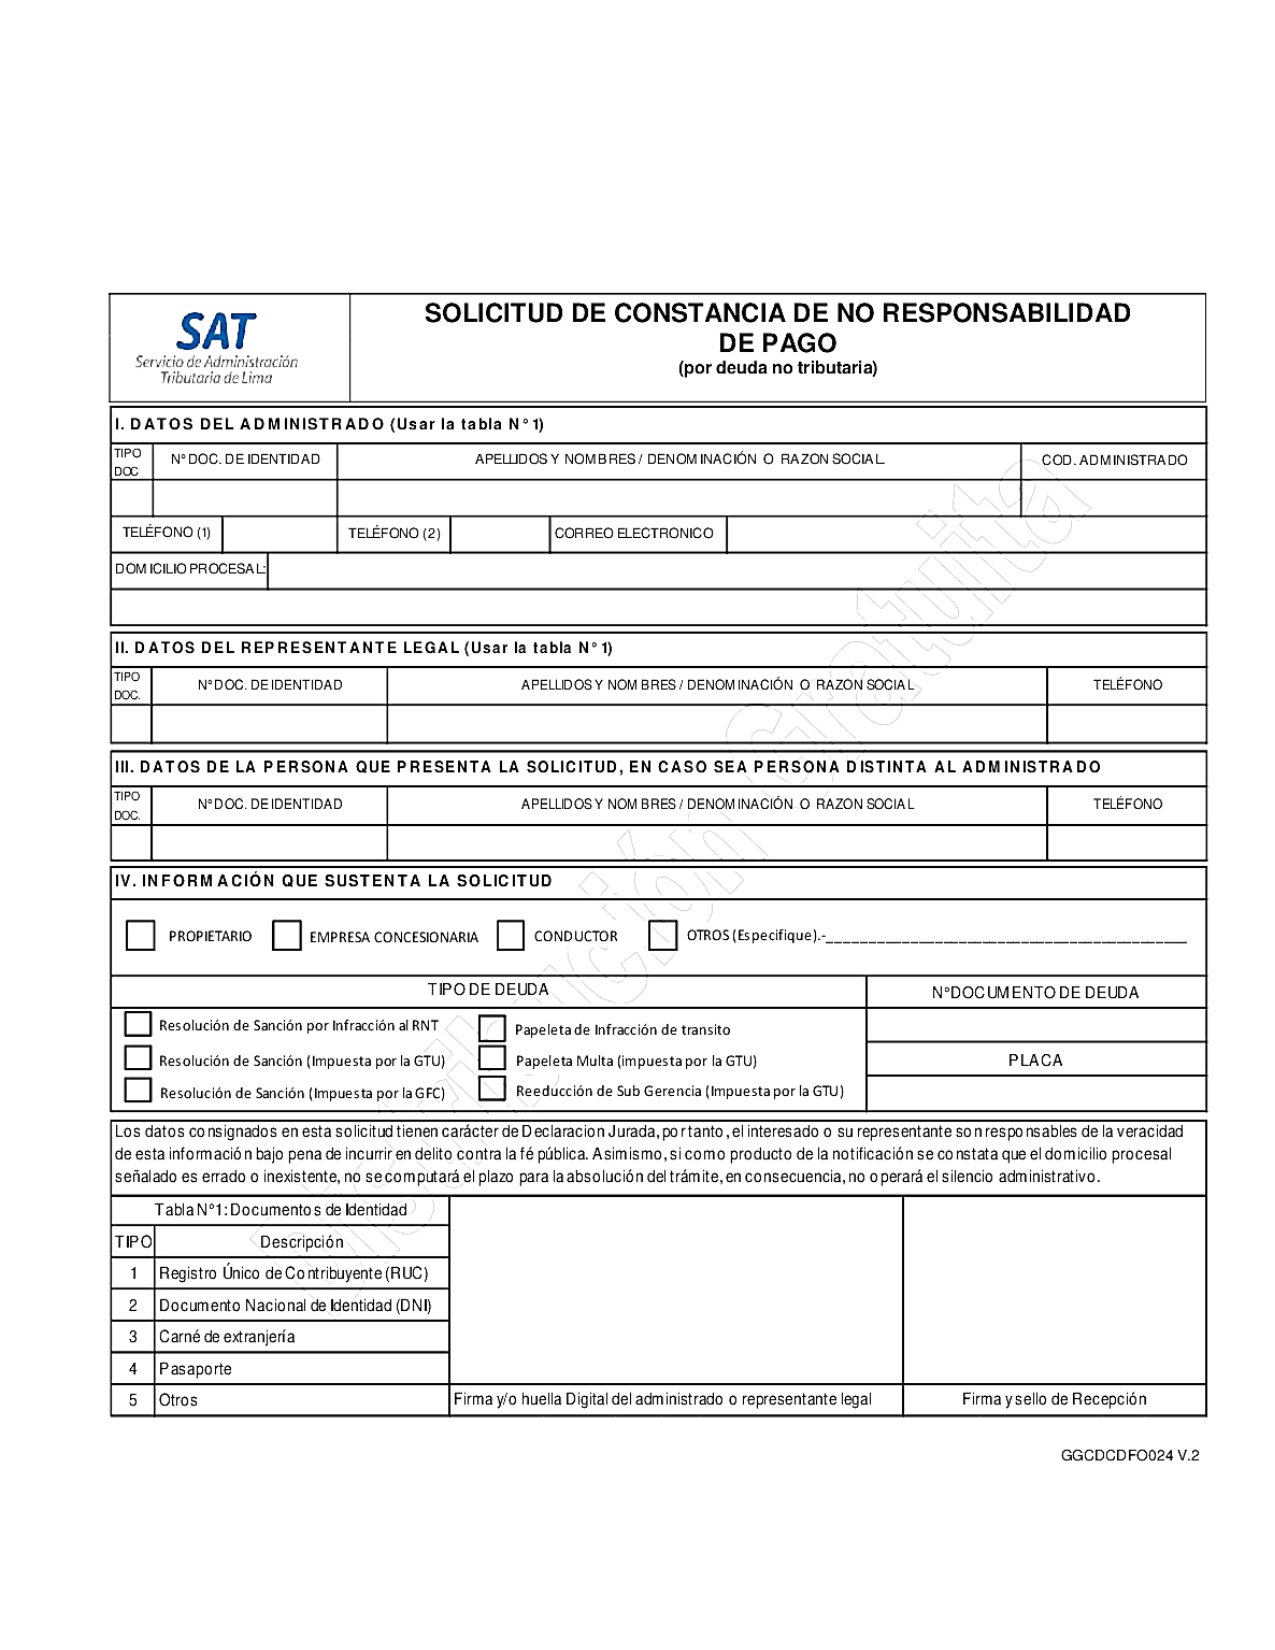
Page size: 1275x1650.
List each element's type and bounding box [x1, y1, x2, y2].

picture [0, 194, 1275, 1650]
